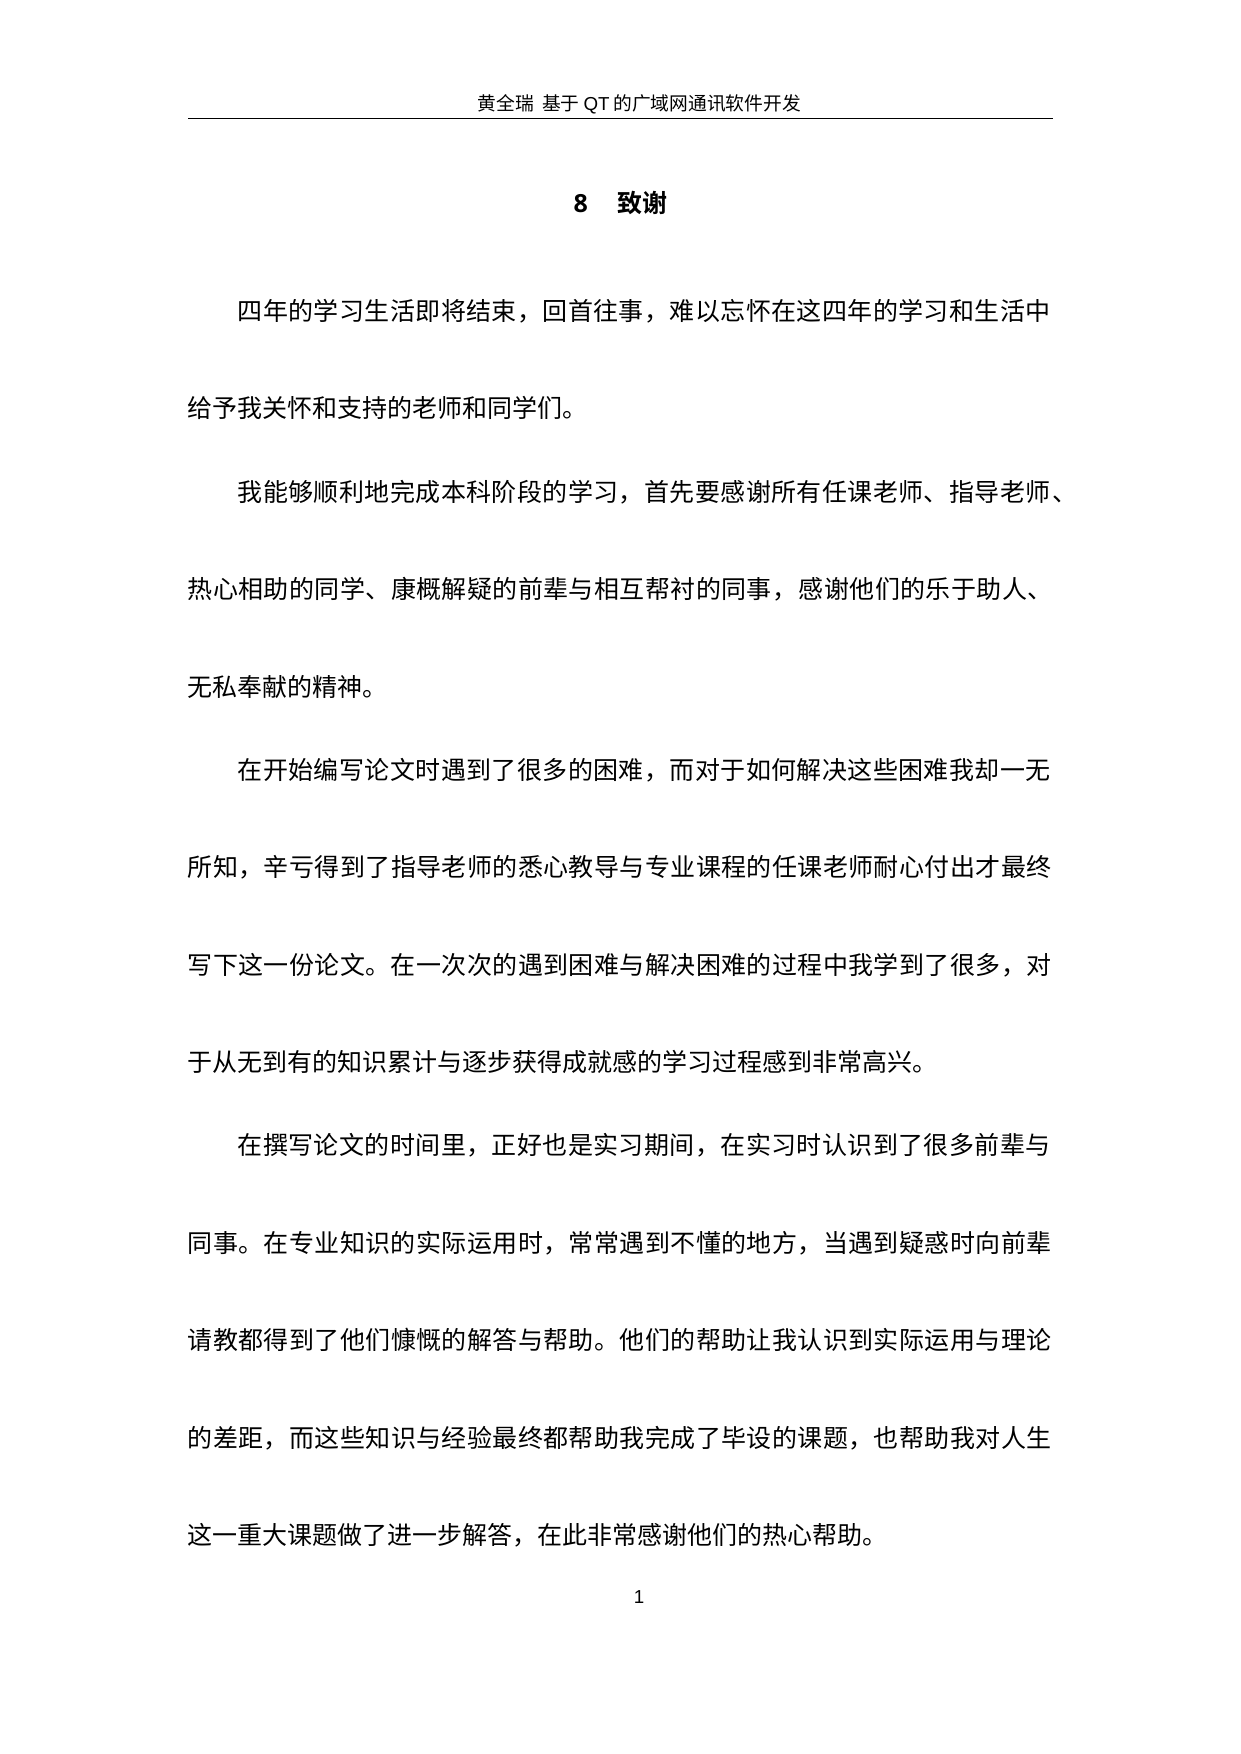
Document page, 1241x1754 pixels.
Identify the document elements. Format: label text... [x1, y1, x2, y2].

text 我能够顺利地完成本科阶段的学习，首先要感谢所有任课老师、指导老师、热心相助的同学、康概解疑的前辈与相互帮衬的同事，感谢他们的乐于助人、无私奉献的精神。 [187, 458, 1053, 718]
text 在撰写论文的时间里，正好也是实习期间，在实习时认识到了很多前辈与同事。在专业知识的实际运用时，常常遇到不懂的地方，当遇到疑惑时向前辈请教都得到了他们慷慨的解答与帮助。他们的帮助让我认识到实际运用与理论的差距，而这些知识与经验最终都帮助我完成了毕设的课题，也帮助我对人生这一重大课题做了进一步解答，在此非常感谢他们的热心帮助。 [187, 1111, 1053, 1566]
subtitle 致谢 [187, 169, 1053, 234]
text 四年的学习生活即将结束，回首往事，难以忘怀在这四年的学习和生活中给予我关怀老师和同学们。 [187, 277, 1053, 439]
text 在开始编写论文时遇到了很多的困难，而对于如何解决这些困难我却一无所知，辛亏得到了指导老师的悉心教导与专业课程的任课老师耐心付出才最终写下这一份论文。在一次次的遇到困难与解决困难的过程中我学到了很多，对于从无到有的知识累计与逐步获得成就感的学习过程感到非常高兴。 [187, 736, 1053, 1093]
